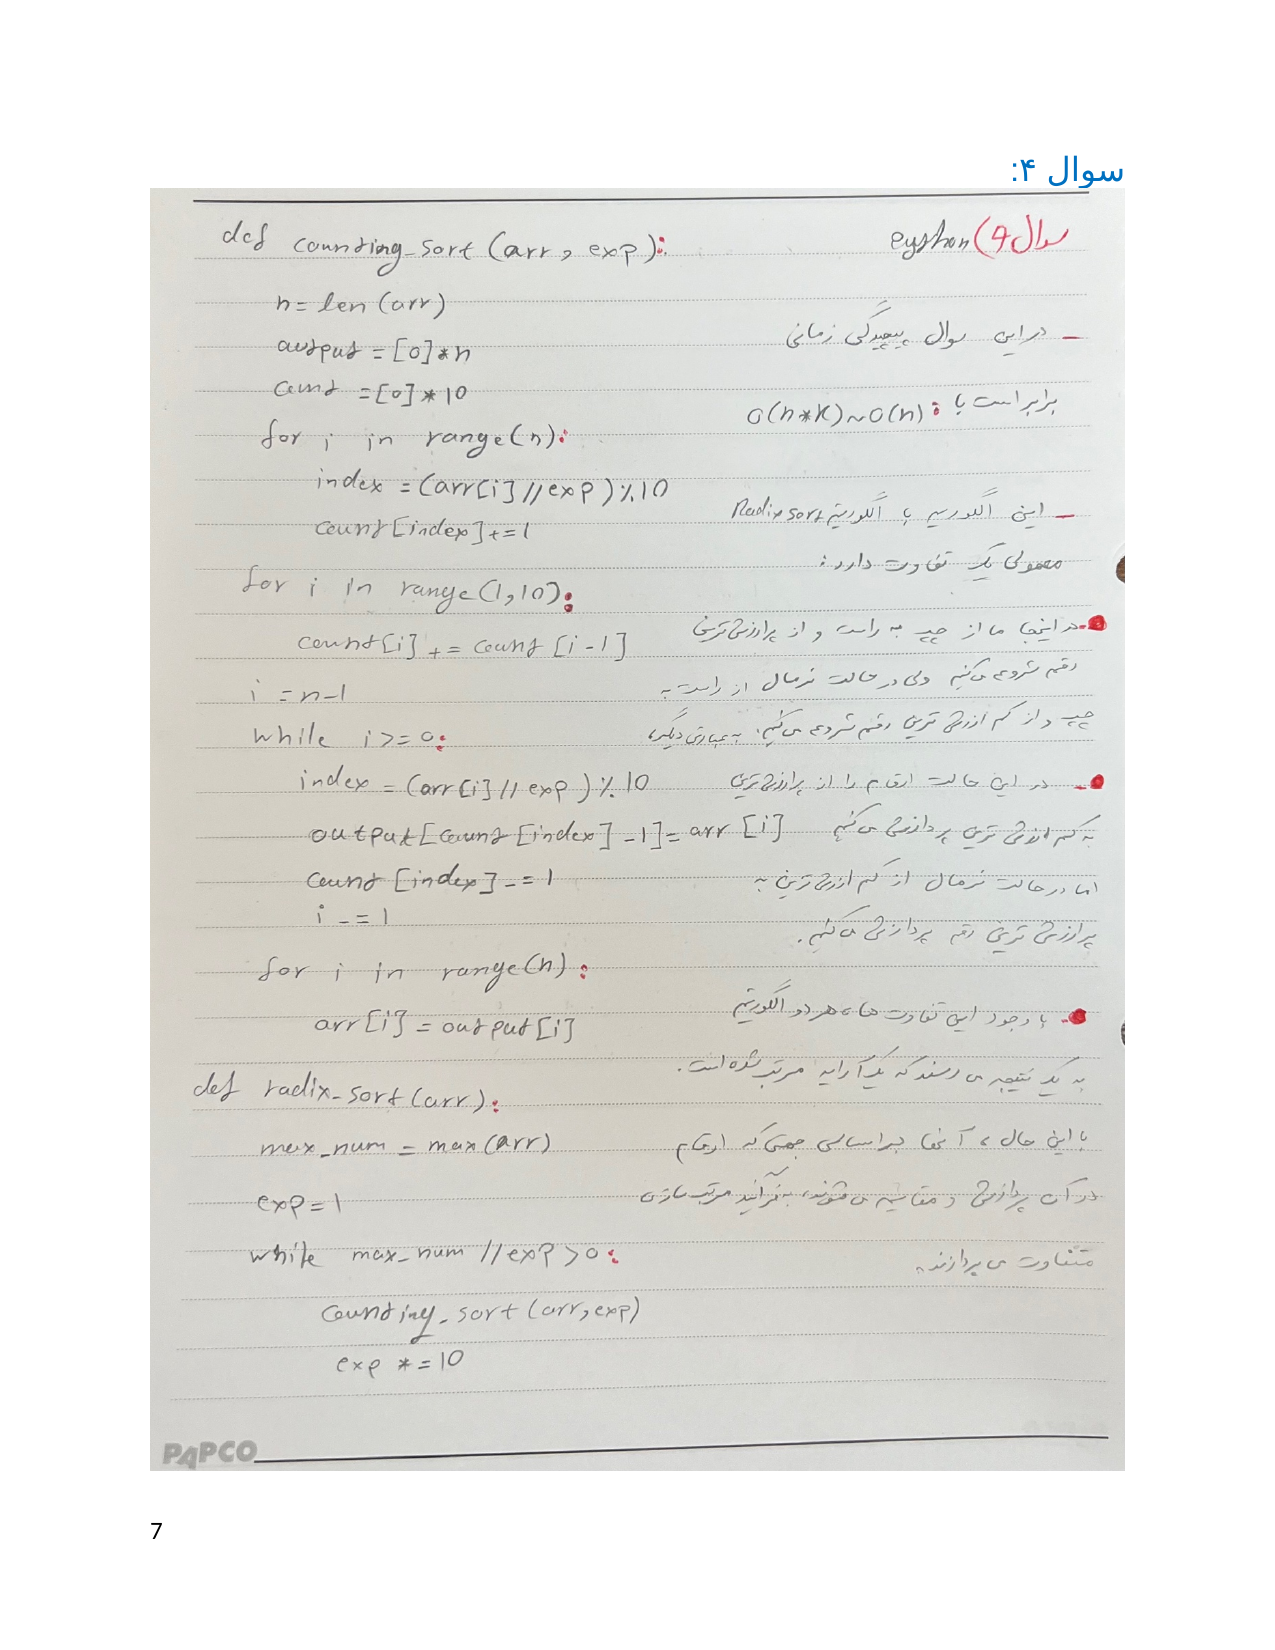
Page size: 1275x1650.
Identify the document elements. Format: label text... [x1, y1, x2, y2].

picture [150, 188, 1125, 1471]
text سوال ۴: [150, 150, 1125, 188]
